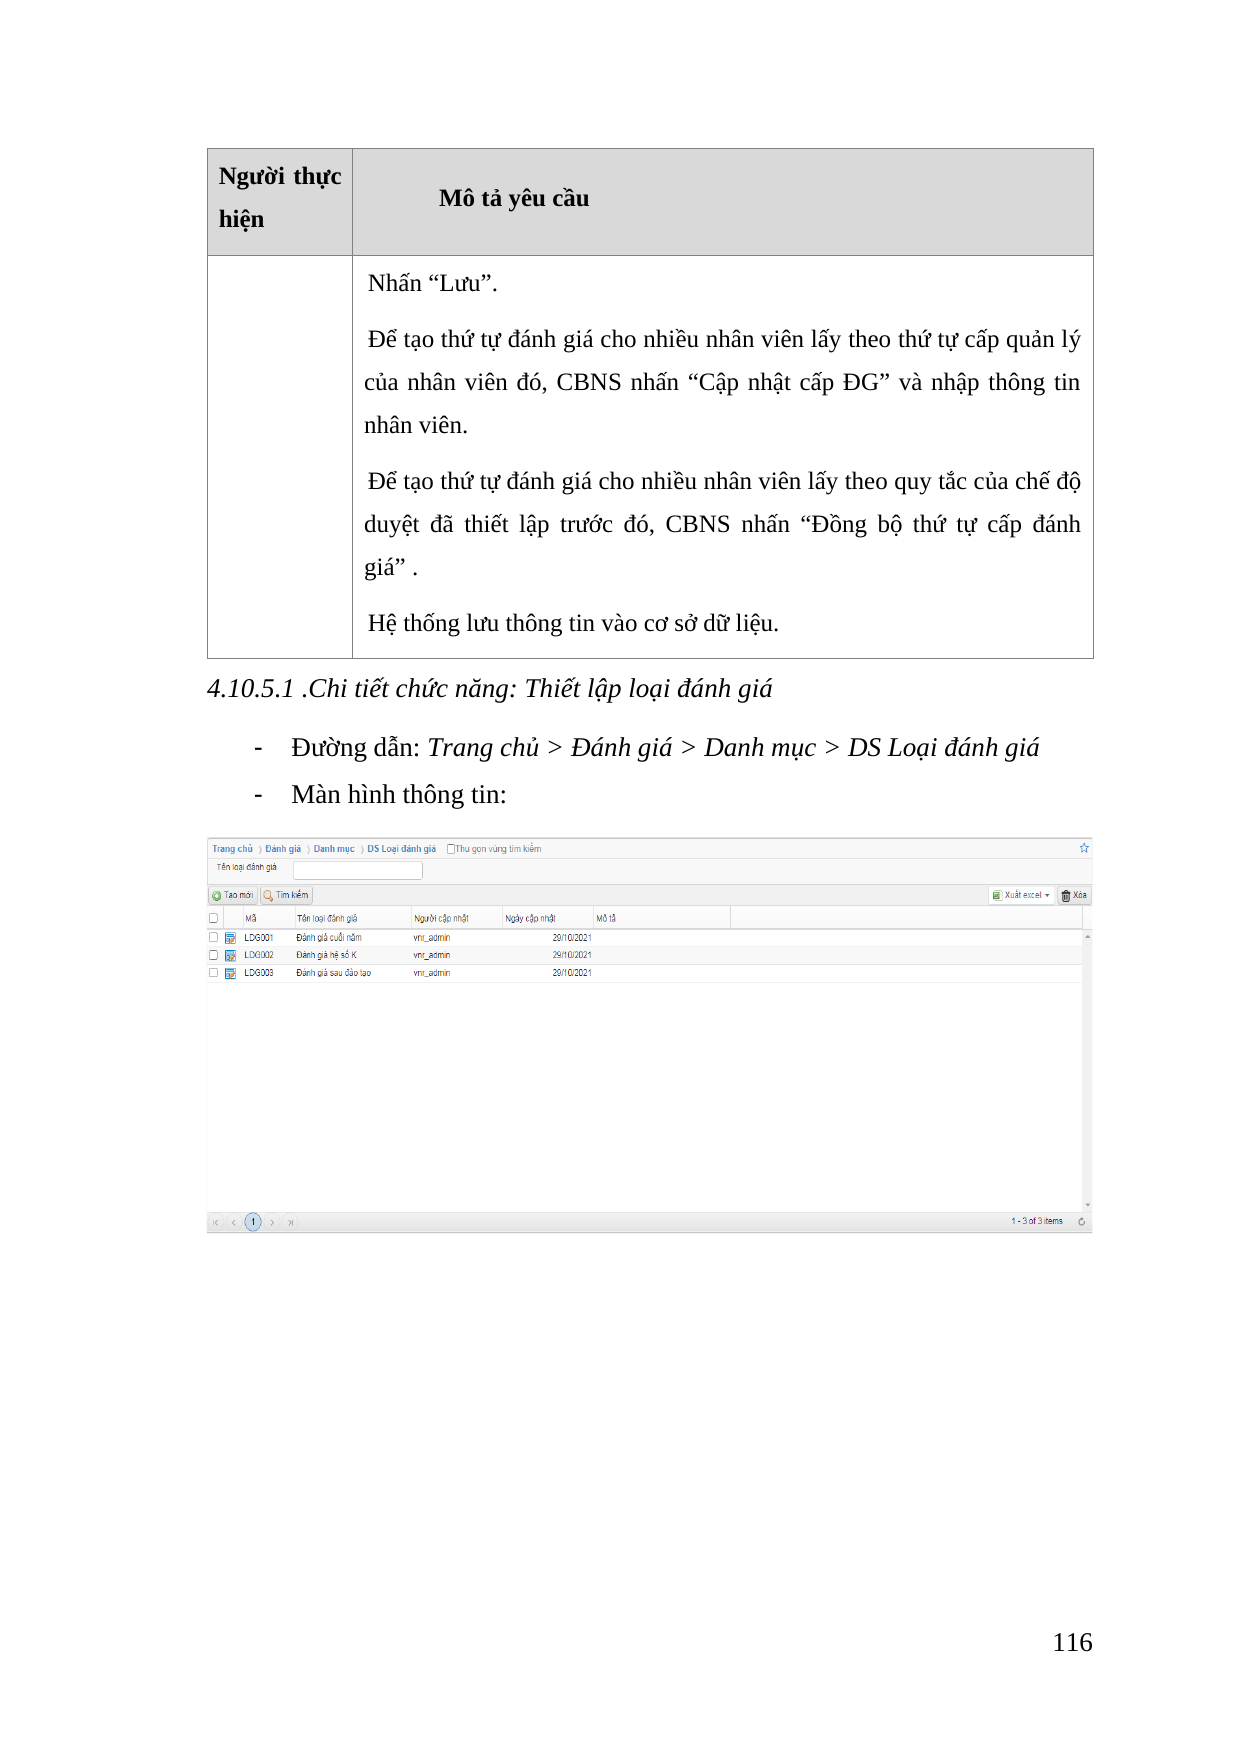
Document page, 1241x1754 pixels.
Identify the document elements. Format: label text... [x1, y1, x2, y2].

list Đường dẫn: Trang chủ > Đánh giá > Danh mục > DS Loại đánh giá [254, 731, 1092, 762]
picture [206, 837, 1093, 1234]
list Màn hình thông tin: [254, 778, 1092, 809]
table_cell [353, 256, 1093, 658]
text 4.10.5.1 .Chi tiết chức năng: Thiết lập loại đánh giá [207, 672, 1092, 703]
table_header Người thực hiện [208, 149, 352, 255]
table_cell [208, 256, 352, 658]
table_header Mô tả yêu cầu [353, 149, 1093, 255]
